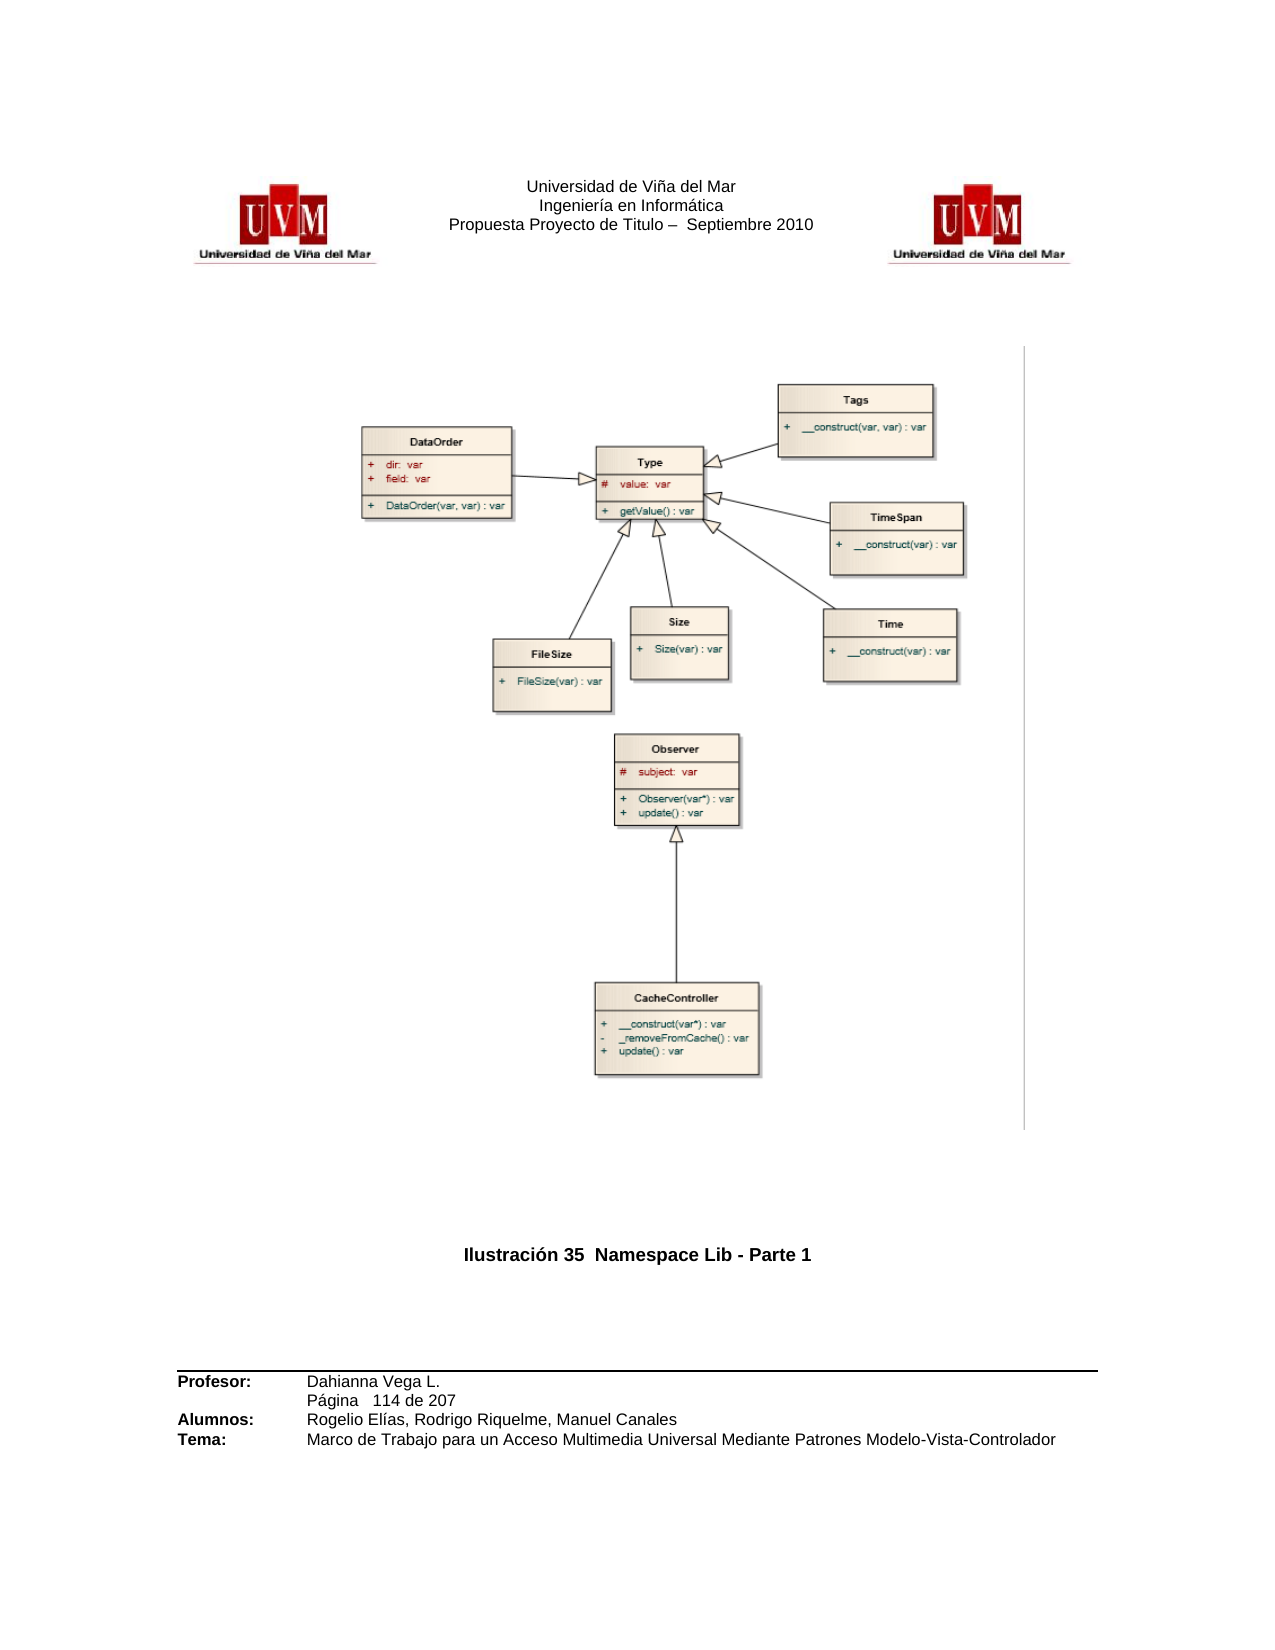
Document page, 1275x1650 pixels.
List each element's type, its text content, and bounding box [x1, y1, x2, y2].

picture [177, 176, 390, 267]
picture [223, 346, 1052, 1130]
picture [871, 176, 1084, 267]
text Ilustración 35 Namespace Lib - Parte 1 [177, 1244, 1098, 1265]
